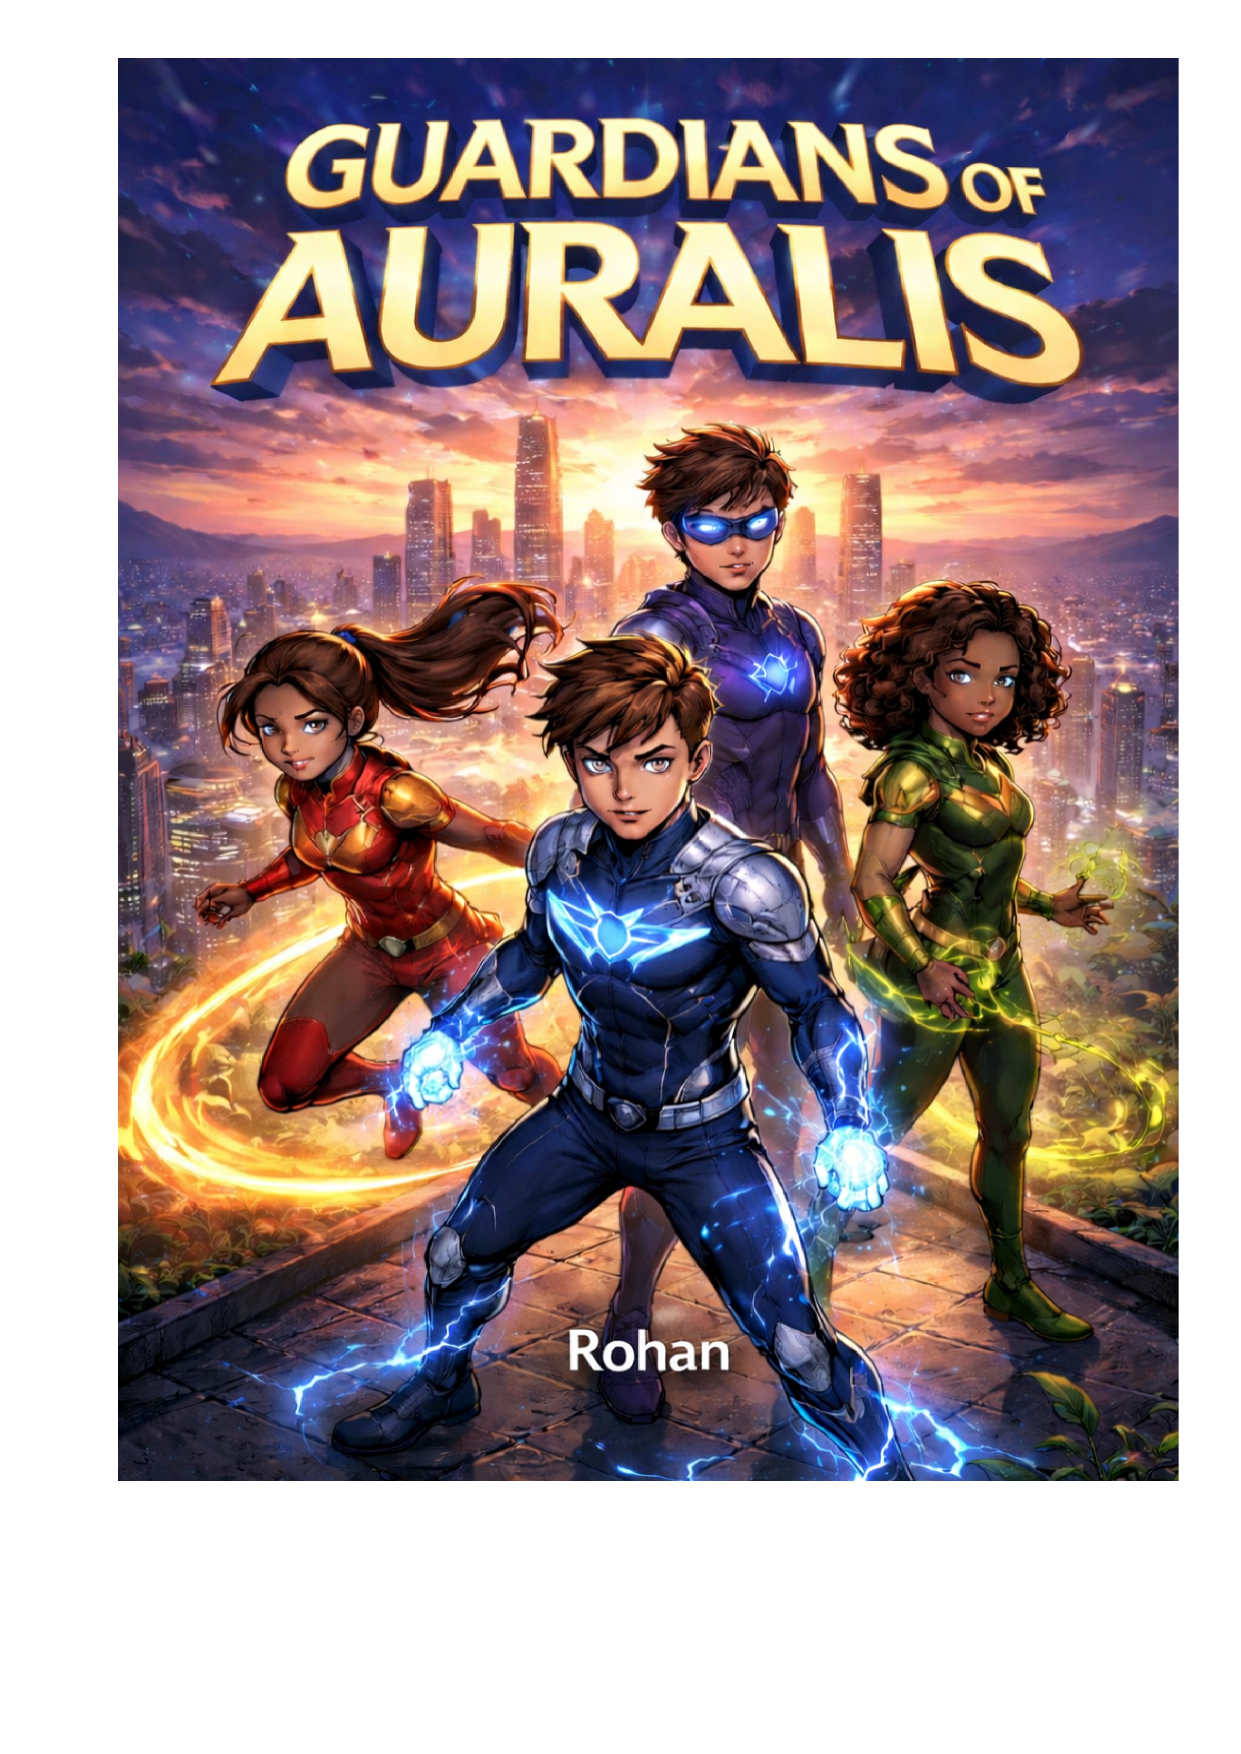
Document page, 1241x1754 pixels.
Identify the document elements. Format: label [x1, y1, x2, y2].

picture [117, 57, 1179, 1481]
